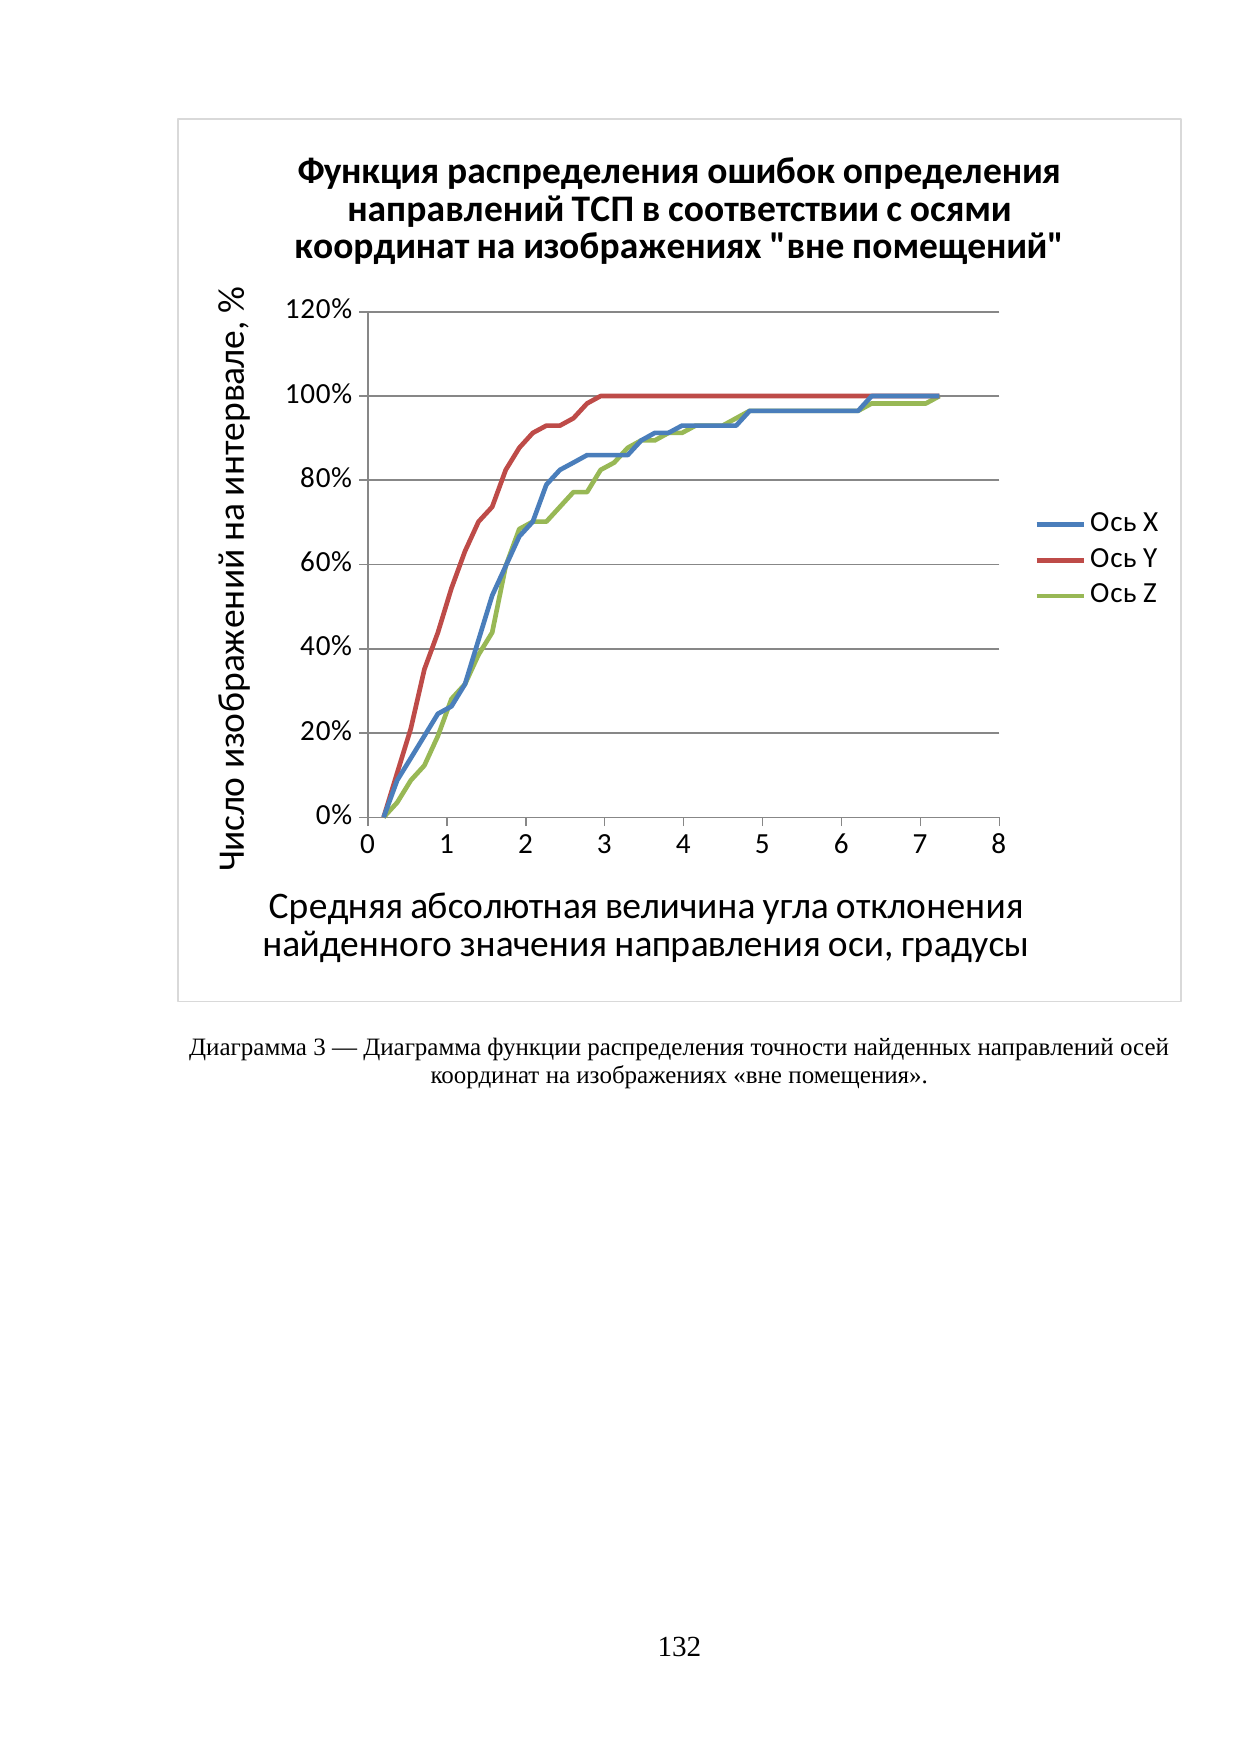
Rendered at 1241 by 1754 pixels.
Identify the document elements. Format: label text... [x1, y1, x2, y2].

text Диаграмма 3 — Диаграмма функции распределения точности найденных направлений осей координат на изображениях «вне помещения». [177, 1032, 1181, 1089]
